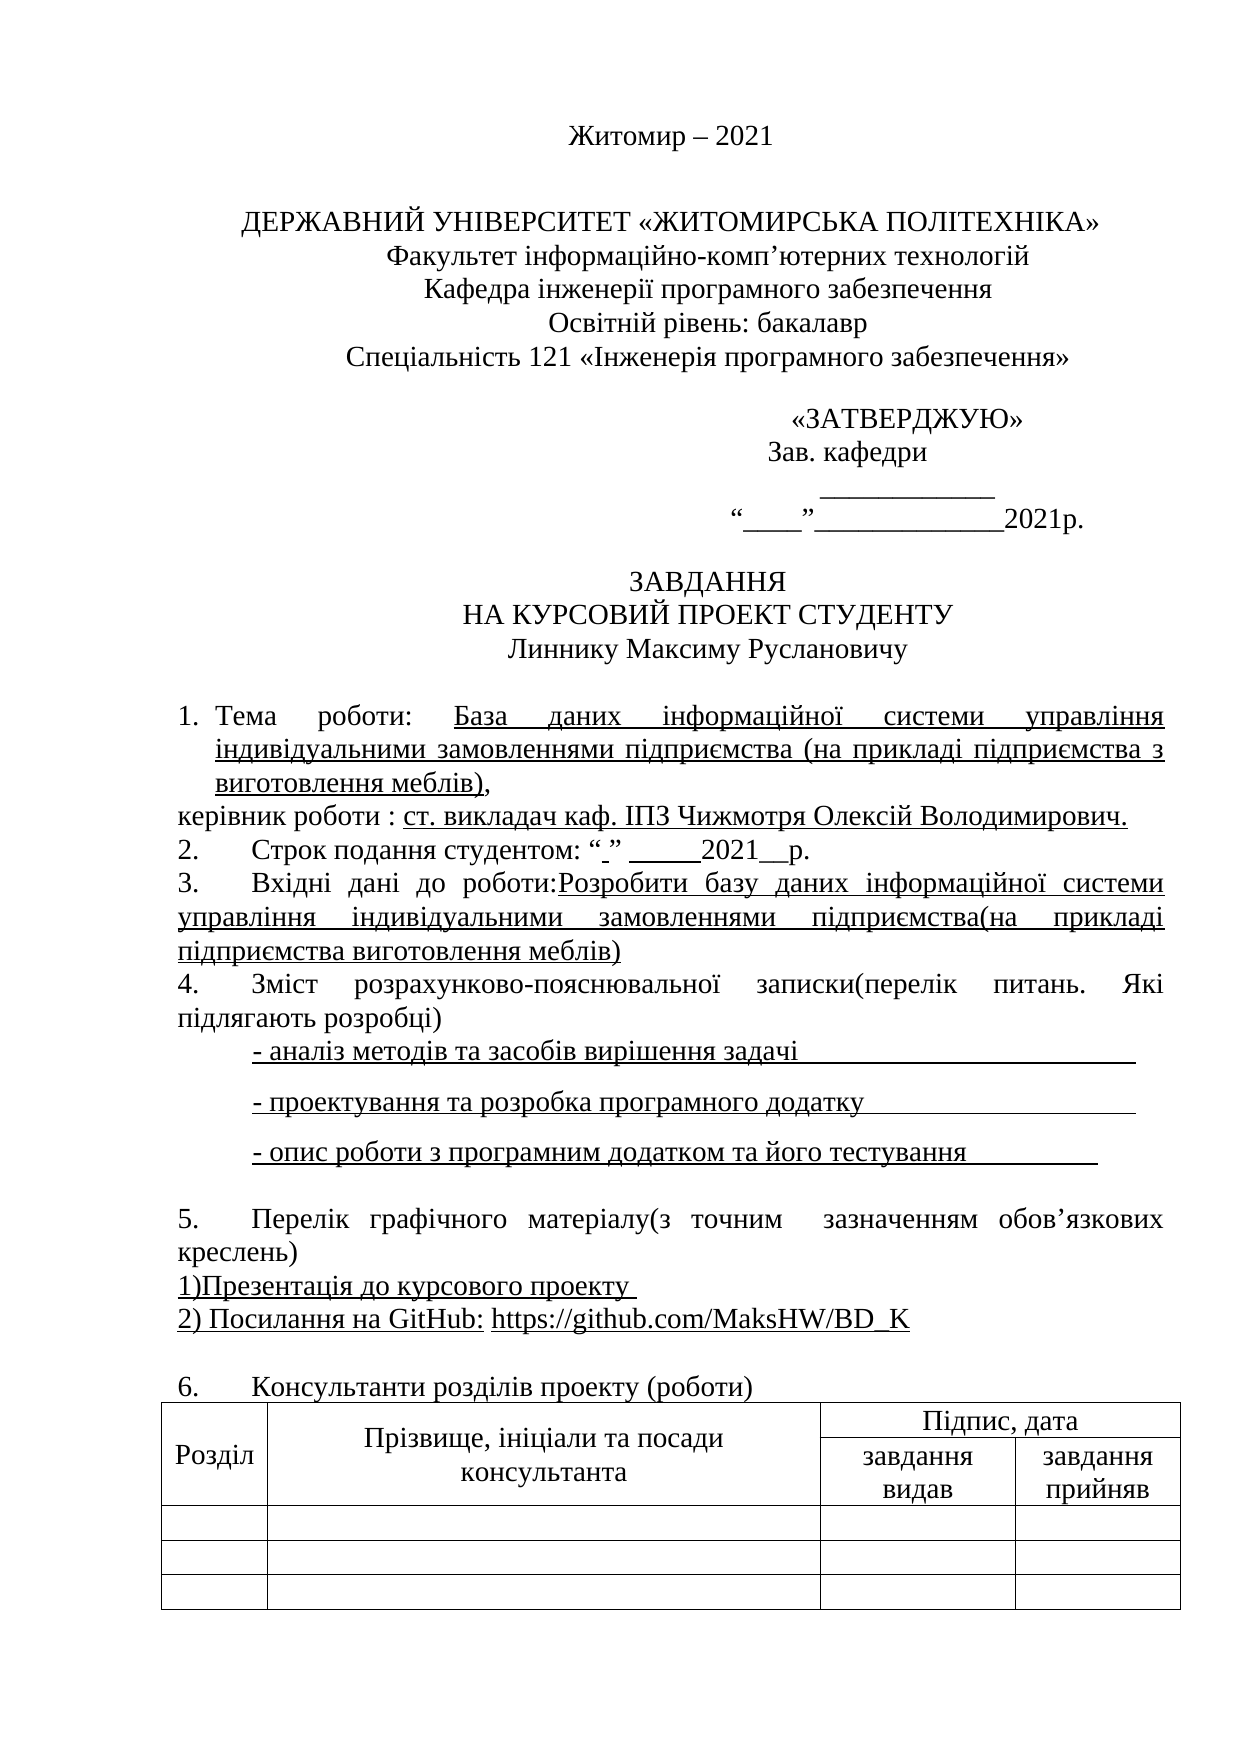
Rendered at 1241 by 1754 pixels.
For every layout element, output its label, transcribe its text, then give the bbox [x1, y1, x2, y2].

text Кафедра інженерії програмного забезпечення [177, 272, 1164, 305]
list Зміст розрахунково-пояснювальної записки(перелік питань. Які підлягають розробці) [177, 966, 1164, 1033]
table_header Розділ [162, 1403, 267, 1505]
list Тема роботи: База даних інформаційної системи управління індивідуальними замовленнями підприємства (на прикладі підприємства з виготовлення меблів), [177, 698, 1164, 798]
text керівник роботи : ст. викладач каф. ІПЗ Чижмотря Олексій Володимирович. [177, 798, 1164, 832]
list Вхідні дані до роботи:Розробити базу даних інформаційної системи управління індивідуальними замовленнями підприємства(на прикладі підприємства виготовлення меблів) [177, 929, 1164, 966]
table_cell [268, 1541, 820, 1574]
table_cell [268, 1575, 820, 1609]
table_cell завдання прийняв [1016, 1438, 1180, 1505]
list Консультанти розділів проекту (роботи) [177, 1369, 1164, 1402]
list - проектування та розробка програмного додатку [252, 1084, 1164, 1117]
table_cell [1016, 1541, 1180, 1574]
table_header Прізвище, ініціали та посади консультанта [268, 1403, 820, 1505]
text “____”_____________2021р. [177, 502, 1164, 535]
table_cell [162, 1506, 267, 1539]
text «ЗАТВЕРДЖУЮ» [177, 401, 1164, 434]
text 2) Посилання на GitHub: https://github.com/MaksHW/BD_K [177, 1302, 1164, 1335]
text Освітній рівень: бакалавр [177, 305, 1164, 339]
table_cell [821, 1575, 1015, 1609]
table_cell [821, 1506, 1015, 1539]
table_cell [162, 1541, 267, 1574]
list Строк подання студентом: “ ” 2021__р. [177, 832, 1164, 866]
text ____________ [177, 468, 1164, 502]
list - аналіз методів та засобів вирішення задачі [252, 1033, 1164, 1067]
text Спеціальність 121 «Інженерія програмного забезпечення» [177, 339, 1164, 372]
text Зав. кафедри [295, 434, 1164, 468]
table_cell [821, 1541, 1015, 1574]
text 1)Презентація до курсового проекту [177, 1268, 1164, 1302]
text ДЕРЖАВНИЙ УНІВЕРСИТЕТ «ЖИТОМИРСЬКА ПОЛІТЕХНІКА» [177, 204, 1164, 238]
table_cell завдання видав [821, 1438, 1015, 1505]
table_cell [1016, 1575, 1180, 1609]
text Линнику Максиму Руслановичу [251, 631, 1164, 664]
text Житомир – 2021 [177, 118, 1164, 152]
list Вхідні дані до роботи:Розробити базу даних інформаційної системи управління індивідуальними замовленнями підприємства(на прикладі підприємства виготовлення меблів) [177, 866, 1164, 928]
table_header Підпис, дата [821, 1403, 1180, 1437]
text ЗАВДАННЯ [177, 564, 1164, 597]
table_cell [162, 1575, 267, 1609]
table_cell [268, 1506, 820, 1539]
table_cell [1016, 1506, 1180, 1539]
text НА КУРСОВИЙ ПРОЕКТ СТУДЕНТУ [177, 597, 1164, 631]
list - опис роботи з програмним додатком та його тестування [252, 1134, 1164, 1167]
list Перелік графічного матеріалу(з точним зазначенням обов’язкових креслень) [177, 1201, 1164, 1268]
text Факультет інформаційно-комп’ютерних технологій [177, 238, 1164, 272]
